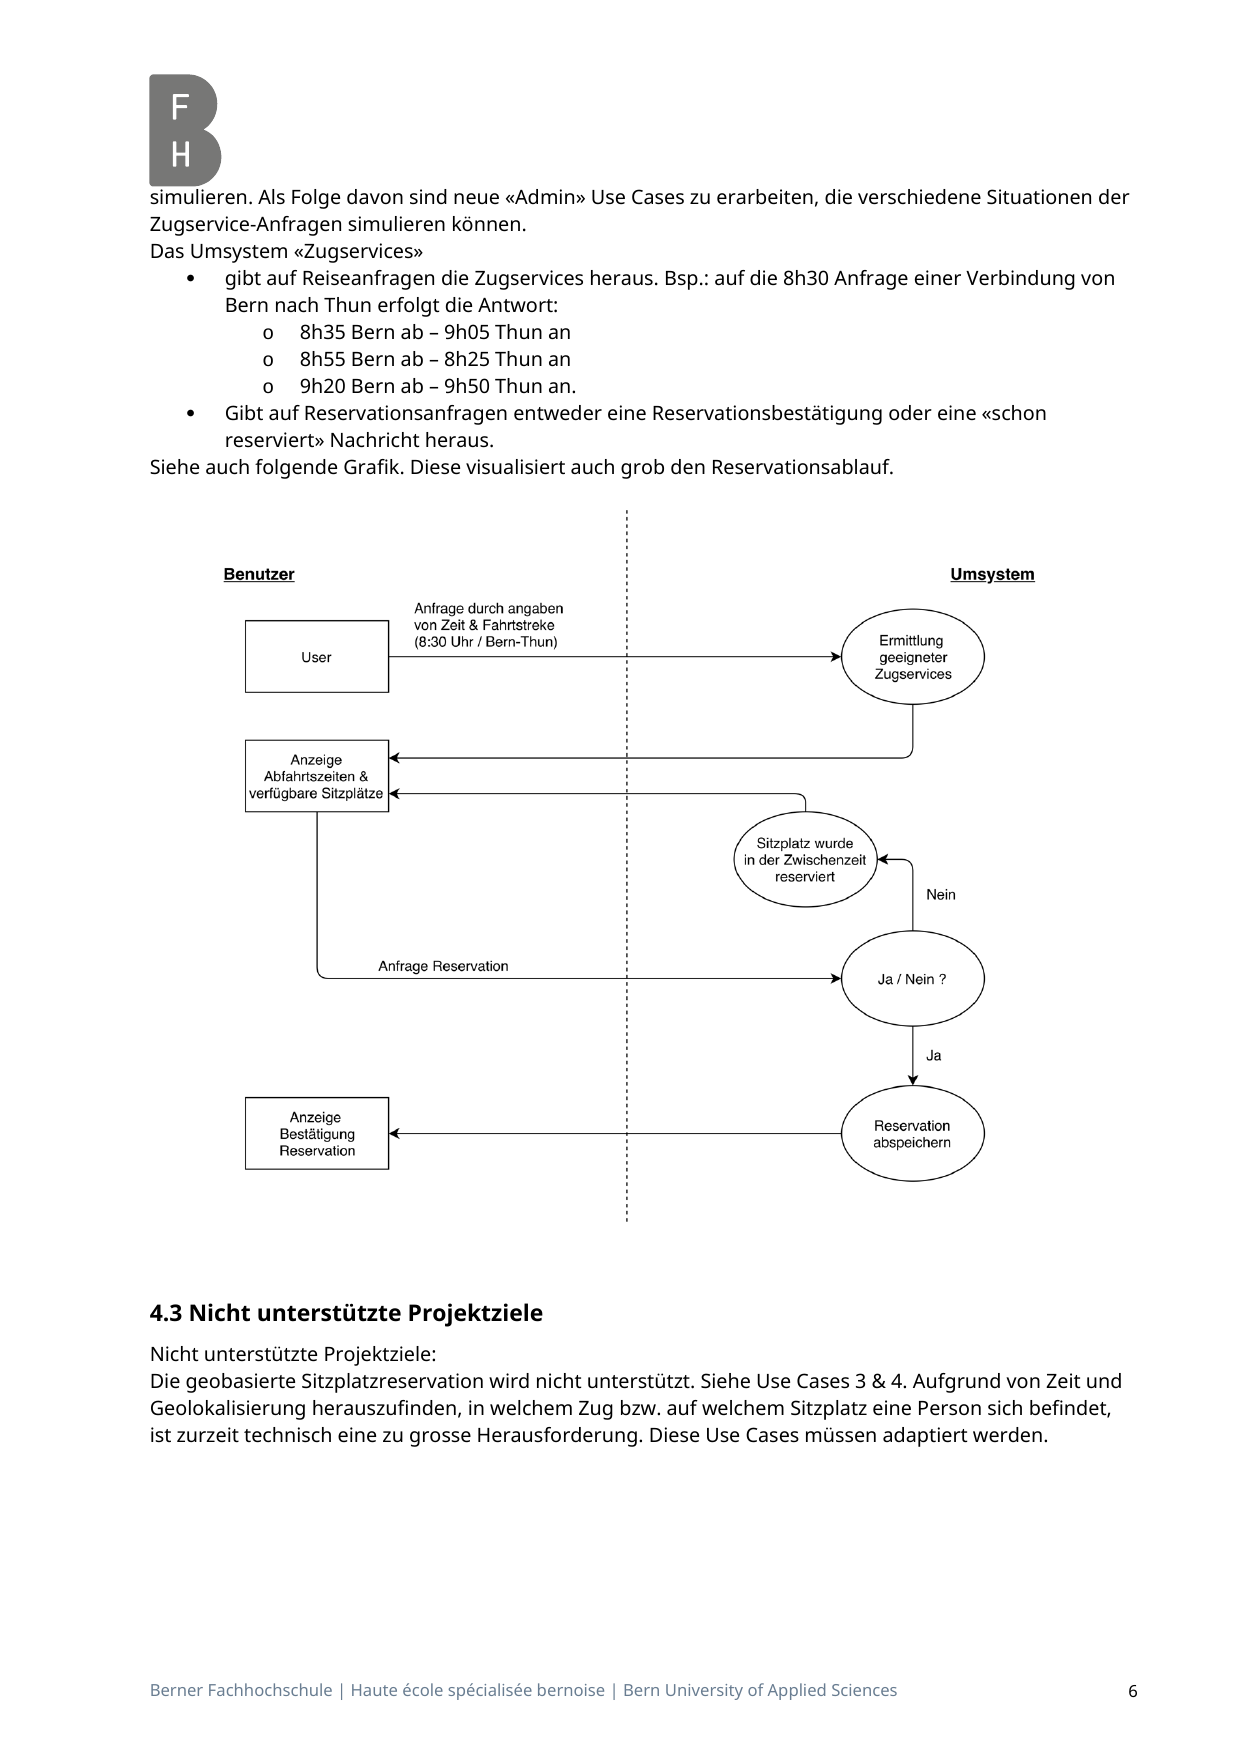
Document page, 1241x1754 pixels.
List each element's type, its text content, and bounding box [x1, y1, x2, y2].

picture [149, 507, 1136, 1260]
list Gibt auf Reservationsanfragen entweder eine Reservationsbestätigung oder eine «schon reserviert» Nachricht heraus. [187, 399, 1136, 453]
list 8h35 Bern ab – 9h05 Thun an [262, 318, 1136, 345]
text Siehe auch folgende Grafik. Diese visualisiert auch grob den Reservationsablauf. [149, 453, 1136, 480]
text Die geobasierte Sitzplatzreservation wird nicht unterstützt. Siehe Use Cases 3 & 4. Aufgrund von Zeit und Geolokalisierung herauszufinden, in welchem Zug bzw. auf welchem Sitzplatz eine Person sich befindet, ist zurzeit technisch eine zu grosse Herausforderung. Diese Use Cases müssen adaptiert werden. [149, 1368, 1136, 1449]
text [149, 183, 1136, 237]
text Nicht unterstützte Projektziele: [149, 1341, 1136, 1368]
list 8h55 Bern ab – 8h25 Thun an [262, 345, 1136, 372]
subtitle Nicht unterstützte Projektziele [149, 1297, 1136, 1328]
list 9h20 Bern ab – 9h50 Thun an. [262, 372, 1136, 399]
list gibt auf Reiseanfragen die Zugservices heraus. Bsp.: auf die 8h30 Anfrage einer Verbindung von Bern nach Thun erfolgt die Antwort: [187, 264, 1136, 318]
text Das Umsystem «Zugservices» [149, 237, 1136, 264]
